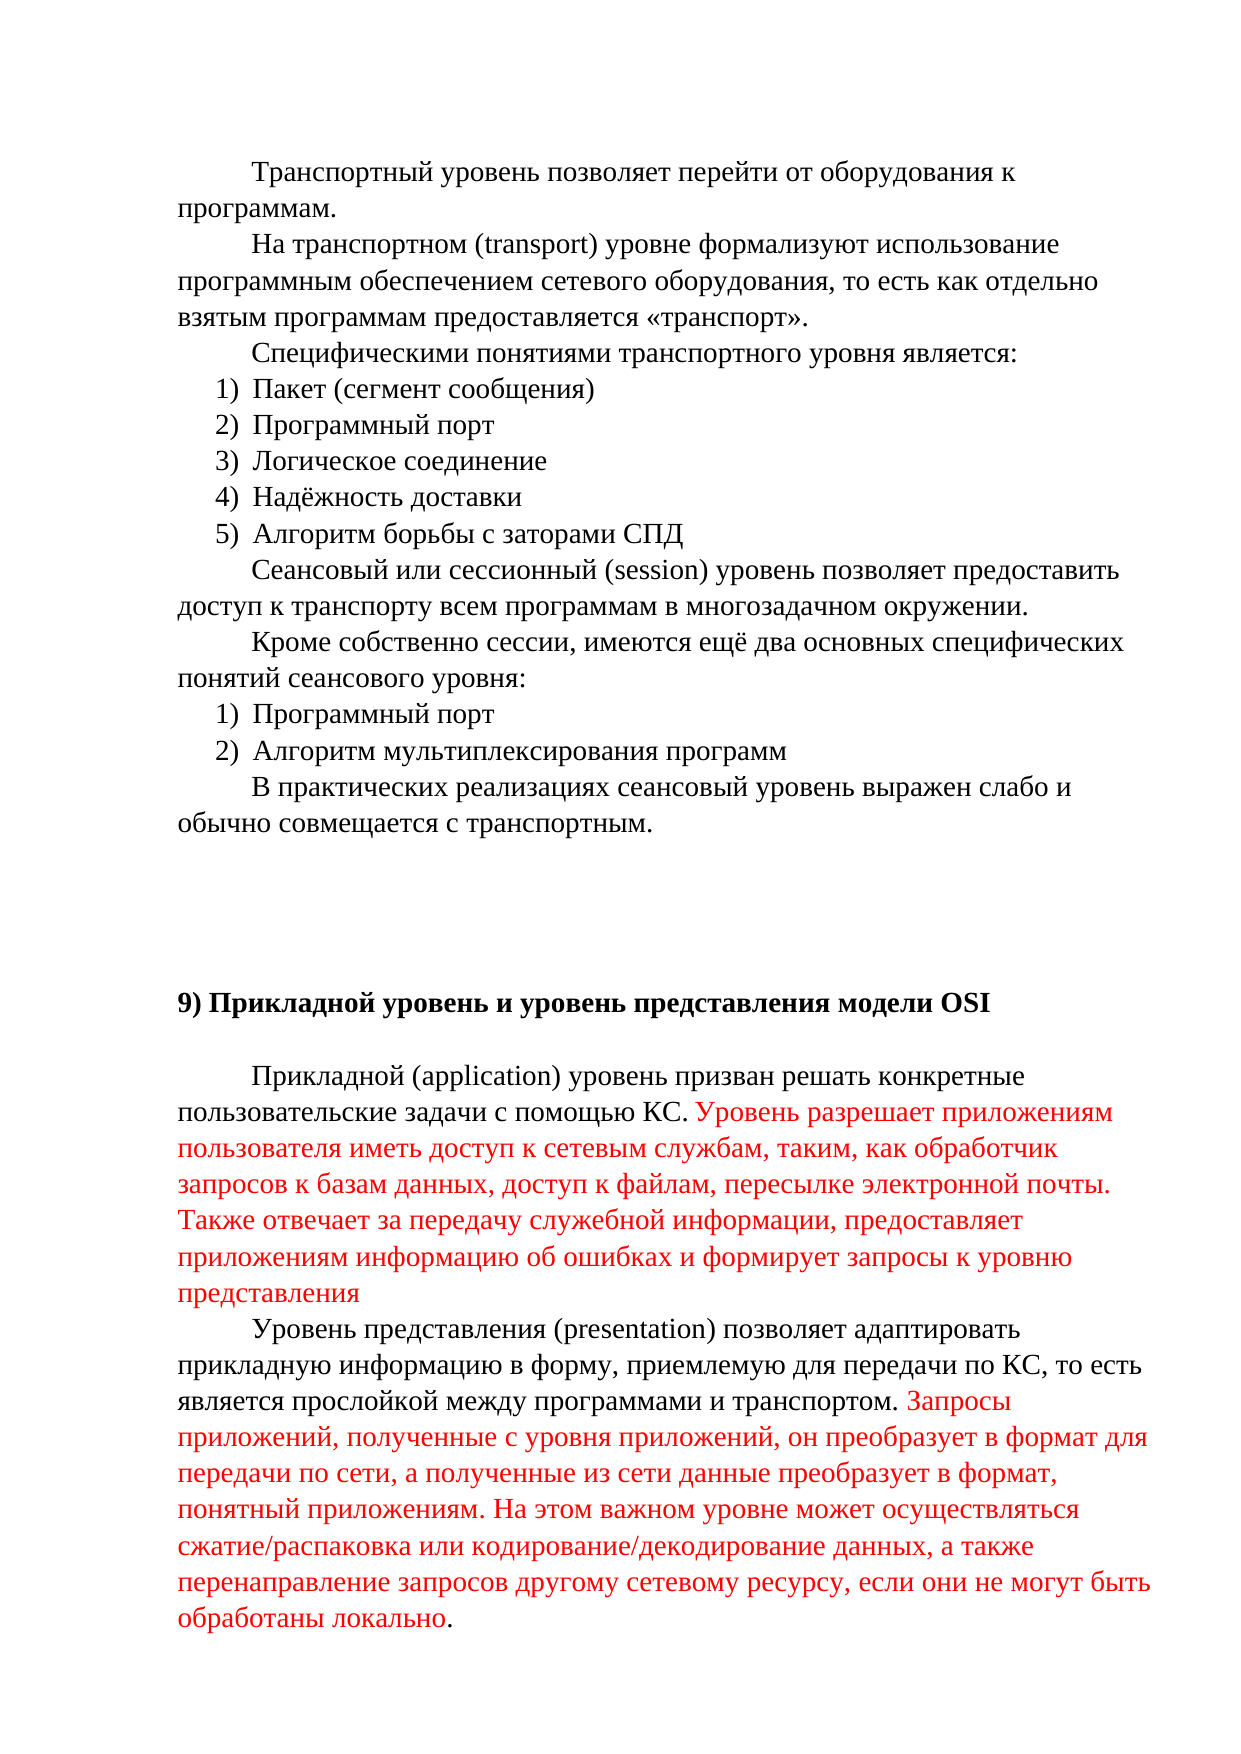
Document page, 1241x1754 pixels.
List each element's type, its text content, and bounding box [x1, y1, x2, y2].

text Кроме собственно сессии, имеются ещё два основных специфических понятий сеансового уровня: [177, 624, 1152, 694]
list Алгоритм мультиплексирования программ [215, 733, 1152, 766]
text На транспортном (transport) уровне формализуют использование программным обеспечением сетевого оборудования, то есть как отдельно взятым программам предоставляется «транспорт». [177, 227, 1152, 332]
list Надёжность доставки [215, 479, 1152, 513]
text 9) Прикладной уровень и уровень представления модели OSI [177, 986, 1152, 1019]
text Уровень представления (presentation) позволяет адаптировать прикладную информацию в форму, приемлемую для передачи по КС, то есть является прослойкой между программами и транспортом. Запросы приложений, полученные с уровня приложений, он преобразует в формат для передачи по сети, а полученные из сети данные преобразует в формат, понятный приложениям. На этом важном уровне может осуществляться сжатие/распаковка или кодирование/декодирование данных, а также перенаправление запросов другому сетевому ресурсу, если они не могут быть обработаны локально. [177, 1311, 1152, 1634]
list Алгоритм борьбы с заторами СПД [215, 516, 1152, 549]
text Сеансовый или сессионный (session) уровень позволяет предоставить доступ к транспорту всем программам в многозадачном окружении. [177, 552, 1152, 622]
list Пакет (сегмент сообщения) [215, 371, 1152, 405]
text Прикладной (application) уровень призван решать конкретные пользовательские задачи с помощью КС. Уровень разрешает приложениям пользователя иметь доступ к сетевым службам, таким, как обработчик запросов к базам данных, доступ к файлам, пересылке электронной почты. Также отвечает за передачу служебной информации, предоставляет приложениям информацию об ошибках и формирует запросы к уровню представления [177, 1058, 1152, 1308]
text Специфическими понятиями транспортного уровня является: [177, 335, 1152, 368]
list Программный порт [215, 407, 1152, 441]
text Транспортный уровень позволяет перейти от оборудования к программам. [177, 154, 1152, 224]
text В практических реализациях сеансовый уровень выражен слабо и обычно совмещается с транспортным. [177, 769, 1152, 838]
list Программный порт [215, 696, 1152, 730]
list Логическое соединение [215, 443, 1152, 477]
